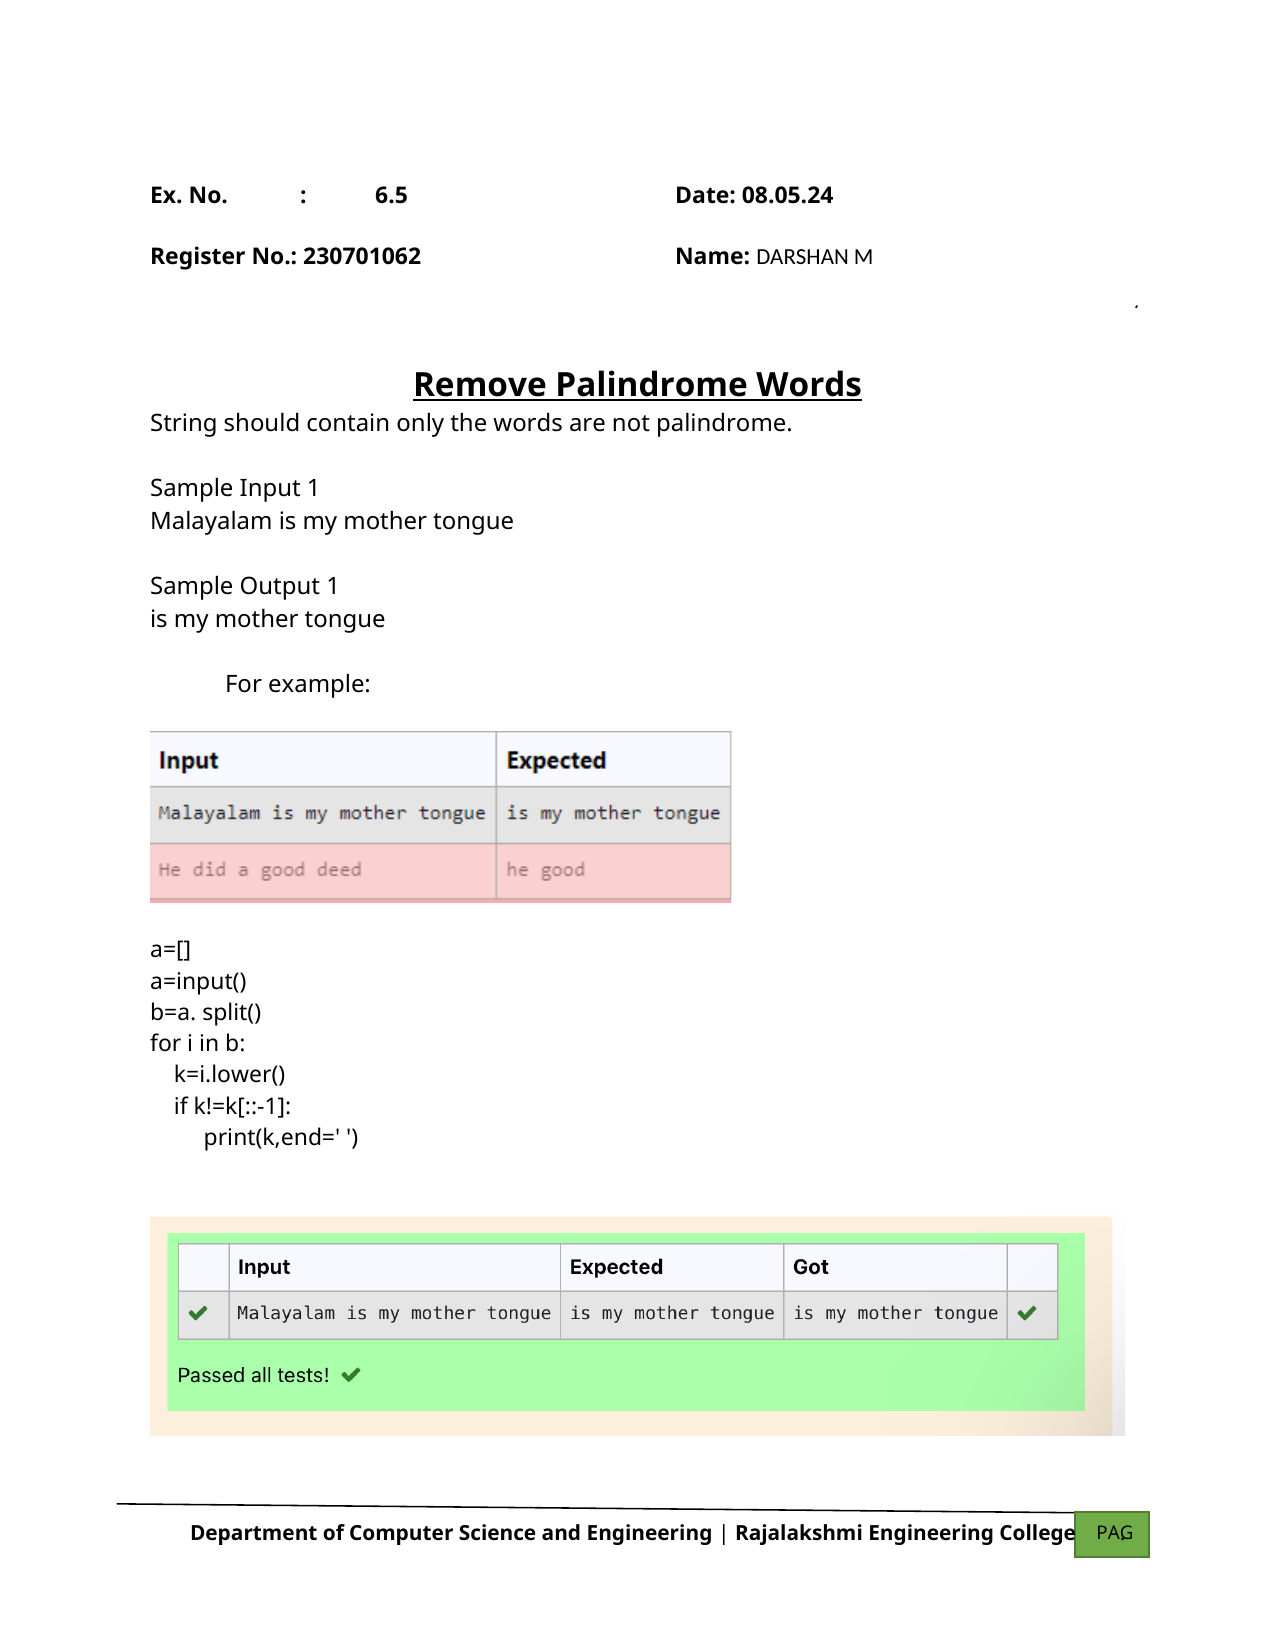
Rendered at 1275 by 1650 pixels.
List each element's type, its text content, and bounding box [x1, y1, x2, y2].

picture [150, 1214, 1125, 1436]
text b=a. split() [150, 996, 1125, 1027]
text For example: [225, 667, 1125, 699]
text if k!=k[::-1]: [150, 1090, 1125, 1121]
text Sample Input 1 [150, 471, 1125, 504]
text Sample Output 1 [150, 569, 1125, 601]
text a=input() [150, 965, 1125, 996]
text Ex. No. : 6.5 Date: 08.05.24 [150, 179, 1125, 210]
text for i in b: [150, 1027, 1125, 1058]
text print(k,end=' ') [150, 1121, 1125, 1152]
text Malayalam is my mother tongue [150, 504, 1125, 536]
picture [150, 731, 732, 903]
text a=[] [150, 933, 1125, 965]
text Register No.: 230701062 Name: DARSHAN M [150, 239, 1125, 271]
text k=i.lower() [150, 1058, 1125, 1090]
text Remove Palindrome Words [150, 360, 1125, 406]
text String should contain only the words are not palindrome. [150, 406, 1125, 438]
text is my mother tongue [150, 601, 1125, 634]
